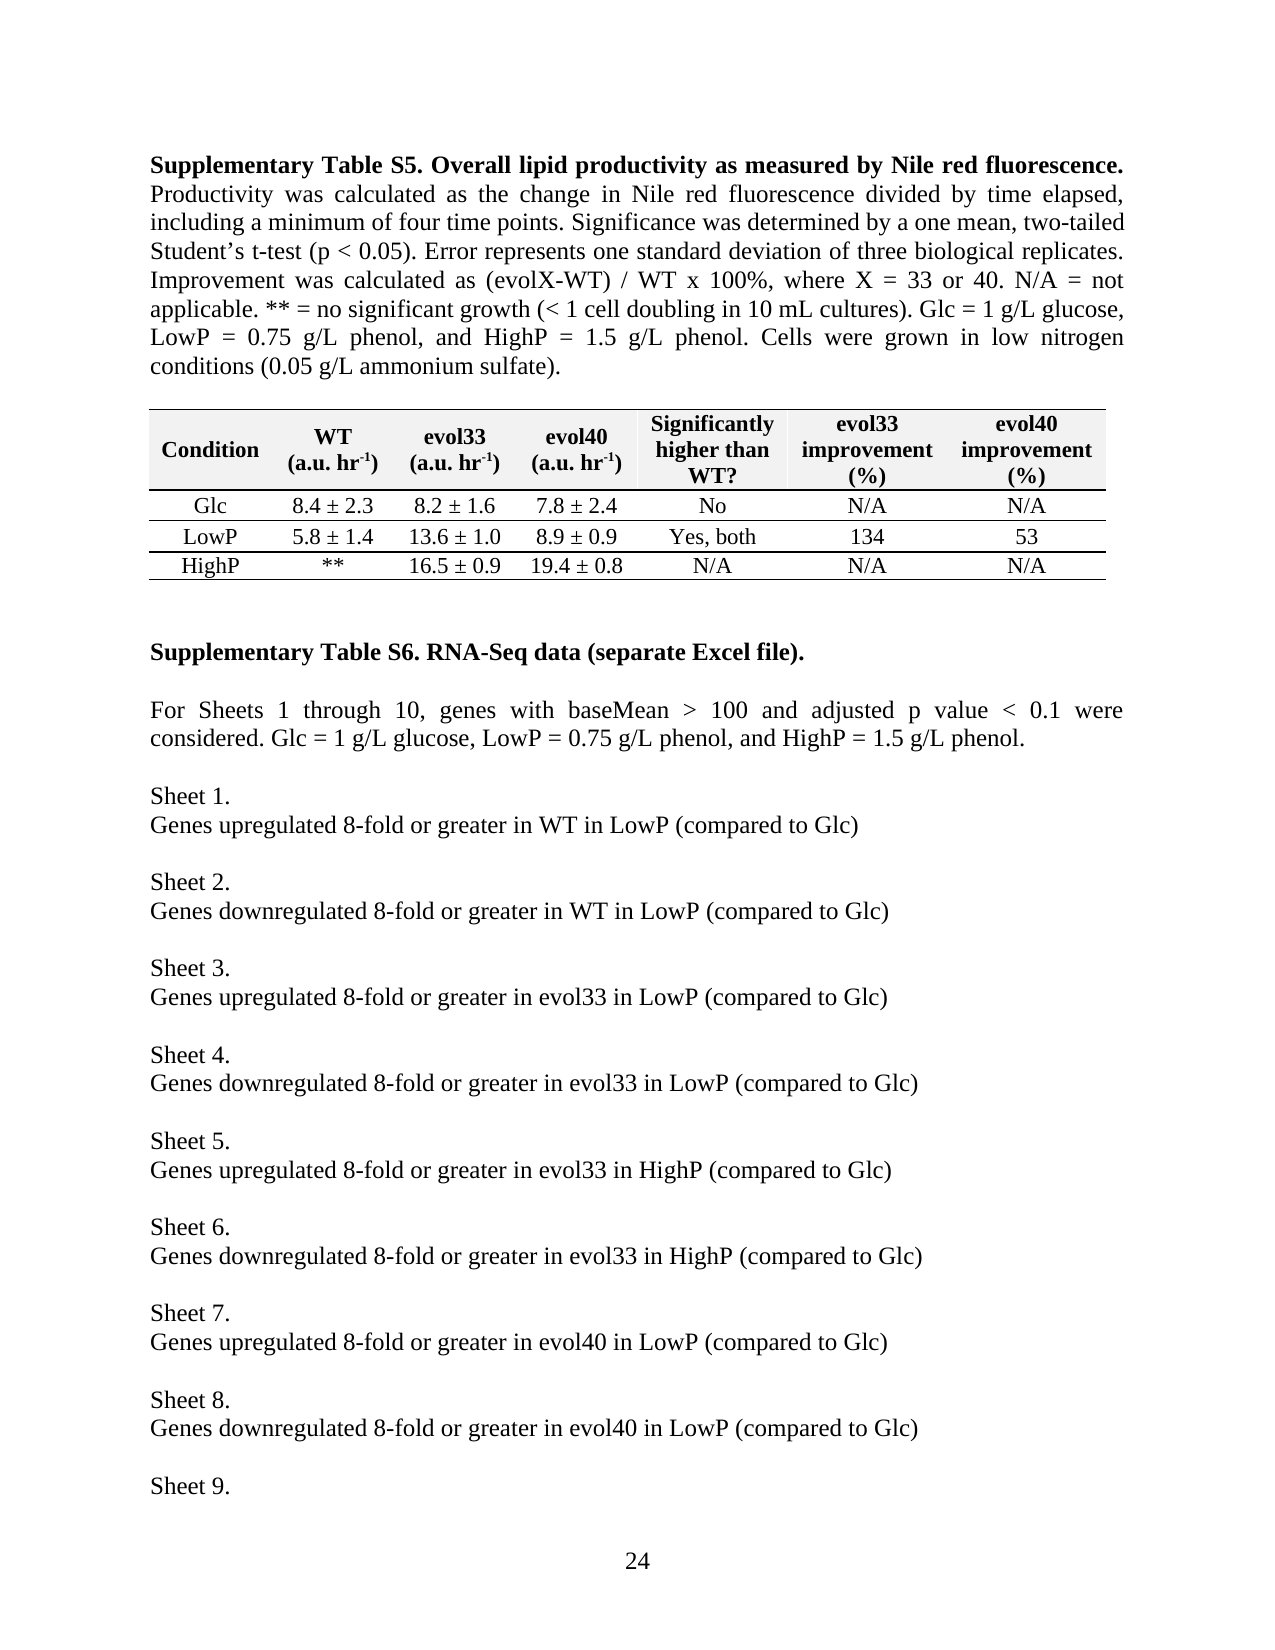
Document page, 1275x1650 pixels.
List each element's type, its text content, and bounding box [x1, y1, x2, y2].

text Sheet 8. [150, 1385, 1125, 1413]
table_cell No [638, 491, 787, 520]
table_header evol33 (a.u. hr-1) [394, 410, 516, 489]
table_header evol40 (a.u. hr-1) [516, 410, 637, 489]
table_cell 8.4 ± 2.3 [272, 491, 394, 520]
table_cell HighP [149, 553, 272, 579]
table_cell 16.5 ± 0.9 [394, 553, 516, 579]
table_cell N/A [638, 553, 787, 579]
table_cell ** [272, 553, 394, 579]
table_cell 134 [788, 521, 947, 551]
table_cell Yes, both [638, 521, 787, 551]
table_header Condition [149, 410, 272, 489]
text Sheet 3. [150, 953, 1125, 982]
text Genes upregulated 8-fold or greater in evol40 in LowP (compared to Glc) [150, 1327, 1125, 1356]
text Sheet 9. [150, 1471, 1125, 1500]
table_cell 19.4 ± 0.8 [516, 553, 637, 579]
text Genes downregulated 8-fold or greater in evol33 in LowP (compared to Glc) [150, 1068, 1125, 1097]
table_cell N/A [788, 491, 947, 520]
table_header Significantly higher than WT? [638, 410, 787, 489]
text Genes upregulated 8-fold or greater in WT in LowP (compared to Glc) [150, 810, 1125, 838]
text Genes downregulated 8-fold or greater in evol33 in HighP (compared to Glc) [150, 1241, 1125, 1270]
table_header evol40 improvement (%) [947, 410, 1106, 489]
table_cell N/A [947, 553, 1106, 579]
table_cell N/A [947, 491, 1106, 520]
table_cell 8.2 ± 1.6 [394, 491, 516, 520]
table_cell Glc [149, 491, 272, 520]
text Supplementary Table S5. Overall lipid productivity as measured by Nile red fluorescence. Productivity was calculated as the change in Nile red fluorescence divided by time elapsed, including a minimum of four time points. Significance was determined by a one mean, two-tailed Student’s t-test (p < 0.05). Error represents one standard deviation of three biological replicates. Improvement was calculated as (evolX-WT) / WT x 100%, where X = 33 or 40. N/A = not applicable. ** = no significant growth (< 1 cell doubling in 10 mL cultures). Glc = 1 g/L glucose, LowP = 0.75 g/L phenol, and HighP = 1.5 g/L phenol. Cells were grown in low nitrogen conditions (0.05 g/L ammonium sulfate). [150, 150, 1125, 380]
text Genes upregulated 8-fold or greater in evol33 in HighP (compared to Glc) [150, 1155, 1125, 1183]
text Genes upregulated 8-fold or greater in evol33 in LowP (compared to Glc) [150, 982, 1125, 1011]
text Sheet 2. [150, 867, 1125, 896]
text Genes downregulated 8-fold or greater in WT in LowP (compared to Glc) [150, 896, 1125, 925]
text Sheet 7. [150, 1298, 1125, 1327]
table_cell 53 [947, 521, 1106, 551]
table_cell 7.8 ± 2.4 [516, 491, 637, 520]
table_cell N/A [788, 553, 947, 579]
table_cell 13.6 ± 1.0 [394, 521, 516, 551]
text Sheet 1. [150, 781, 1125, 810]
text Sheet 5. [150, 1126, 1125, 1155]
table_header evol33 improvement (%) [788, 410, 947, 489]
text Supplementary Table S6. RNA-Seq data (separate Excel file). [150, 637, 1125, 666]
text Sheet 4. [150, 1040, 1125, 1068]
text Sheet 6. [150, 1212, 1125, 1241]
table_header WT (a.u. hr-1) [272, 410, 394, 489]
text Genes downregulated 8-fold or greater in evol40 in LowP (compared to Glc) [150, 1413, 1125, 1442]
text For Sheets 1 through 10, genes with baseMean > 100 and adjusted p value < 0.1 were considered. Glc = 1 g/L glucose, LowP = 0.75 g/L phenol, and HighP = 1.5 g/L phenol. [150, 695, 1125, 752]
table_cell 5.8 ± 1.4 [272, 521, 394, 551]
table_cell LowP [149, 521, 272, 551]
table_cell 8.9 ± 0.9 [516, 521, 637, 551]
